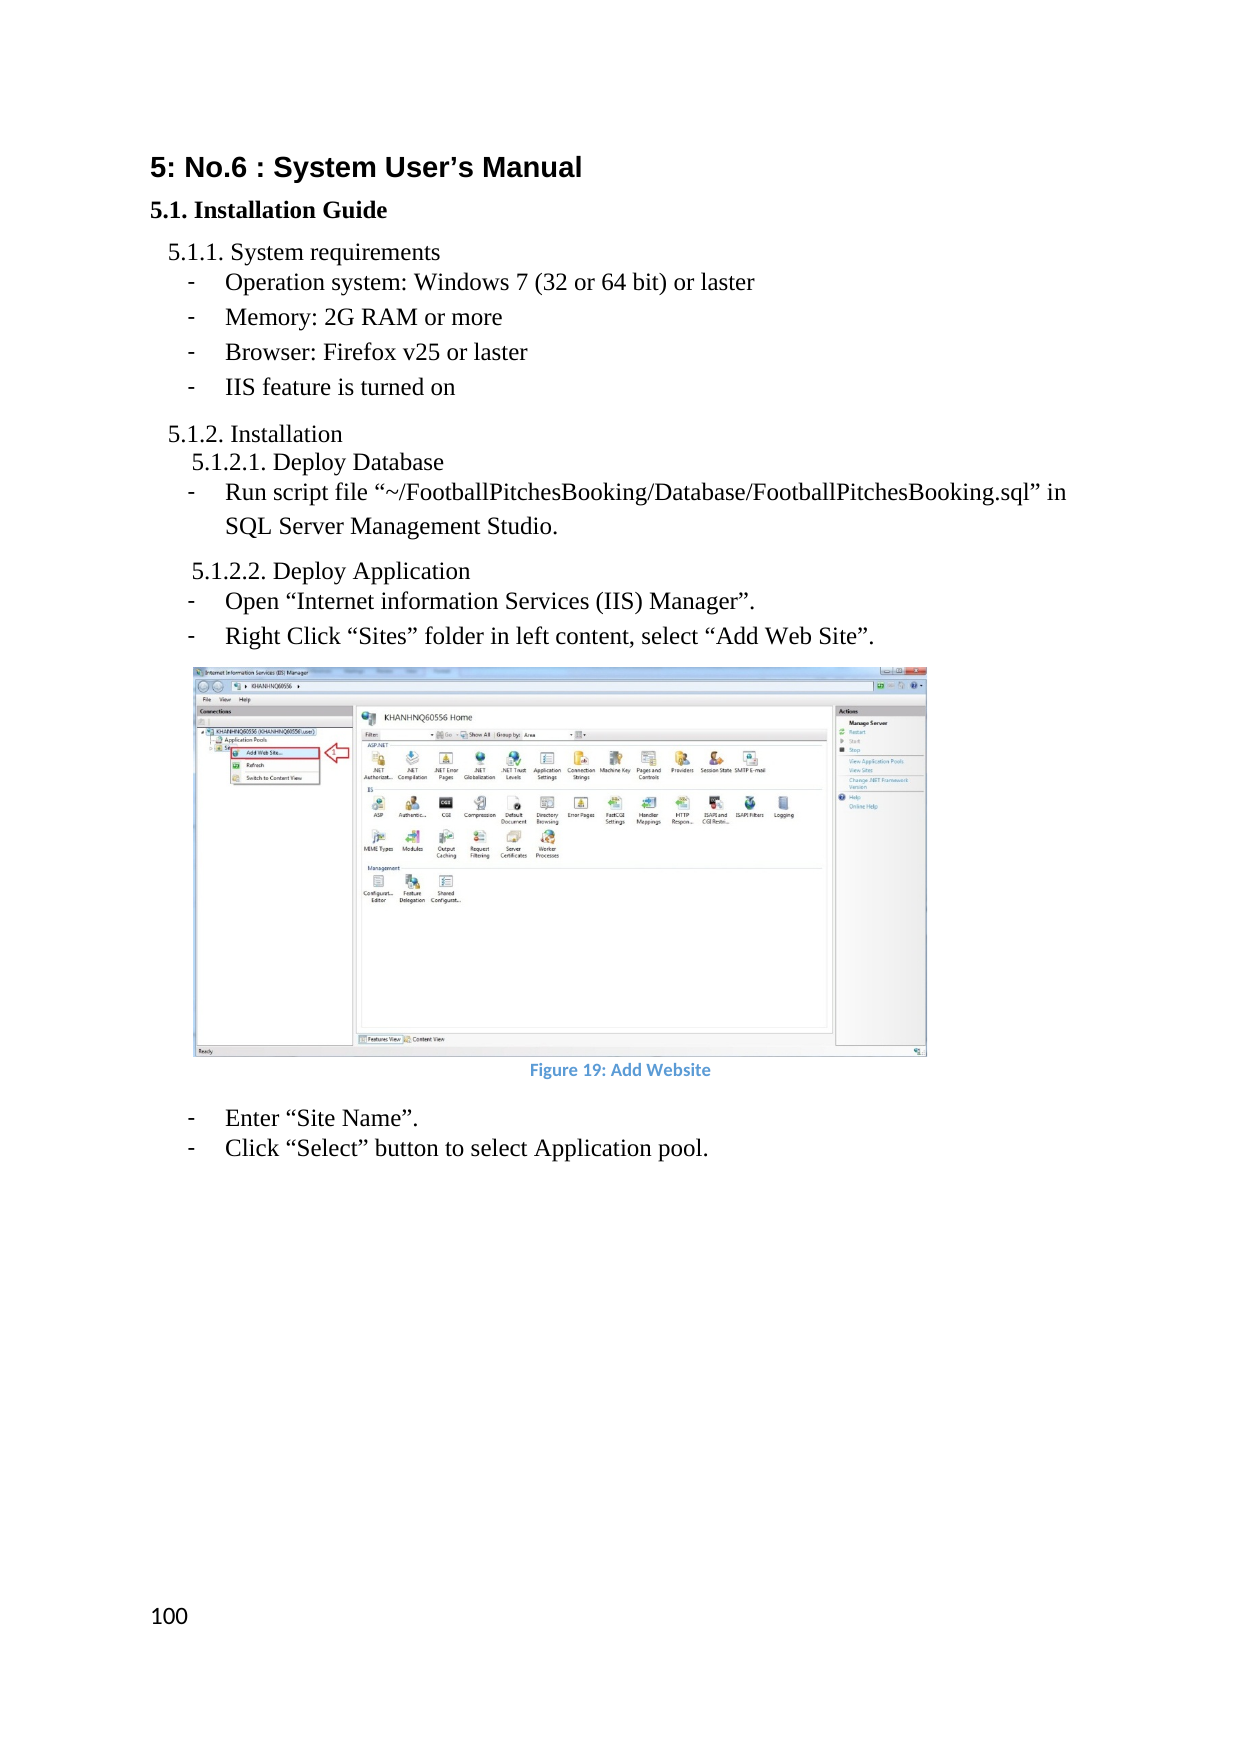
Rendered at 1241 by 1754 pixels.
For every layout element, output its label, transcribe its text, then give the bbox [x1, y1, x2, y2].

list Browser: Firefox v25 or laster [187, 336, 1091, 367]
list IIS feature is turned on [187, 371, 1091, 402]
subtitle Installation Guide [150, 196, 1091, 224]
list Run script file “~/FootballPitchesBooking/Database/FootballPitchesBooking.sql” in SQL Server Management Studio. [187, 476, 1091, 540]
list Click “Select” button to select Application pool. [187, 1132, 1091, 1163]
list Open “Internet information Services (IIS) Manager”. [187, 585, 1091, 616]
subtitle Deploy Application [191, 557, 1091, 585]
picture [193, 667, 928, 1057]
subtitle System requirements [168, 237, 1091, 266]
subtitle Deploy Database [191, 448, 1091, 476]
subtitle Installation [168, 419, 1091, 448]
list Enter “Site Name”. [187, 1102, 1091, 1132]
list Right Click “Sites” folder in left content, select “Add Web Site”. [187, 620, 1091, 651]
subtitle No.6 : System User’s Manual [150, 150, 1091, 183]
list Memory: 2G RAM or more [187, 301, 1091, 332]
list Operation system: Windows 7 (32 or 64 bit) or laster [187, 266, 1091, 297]
